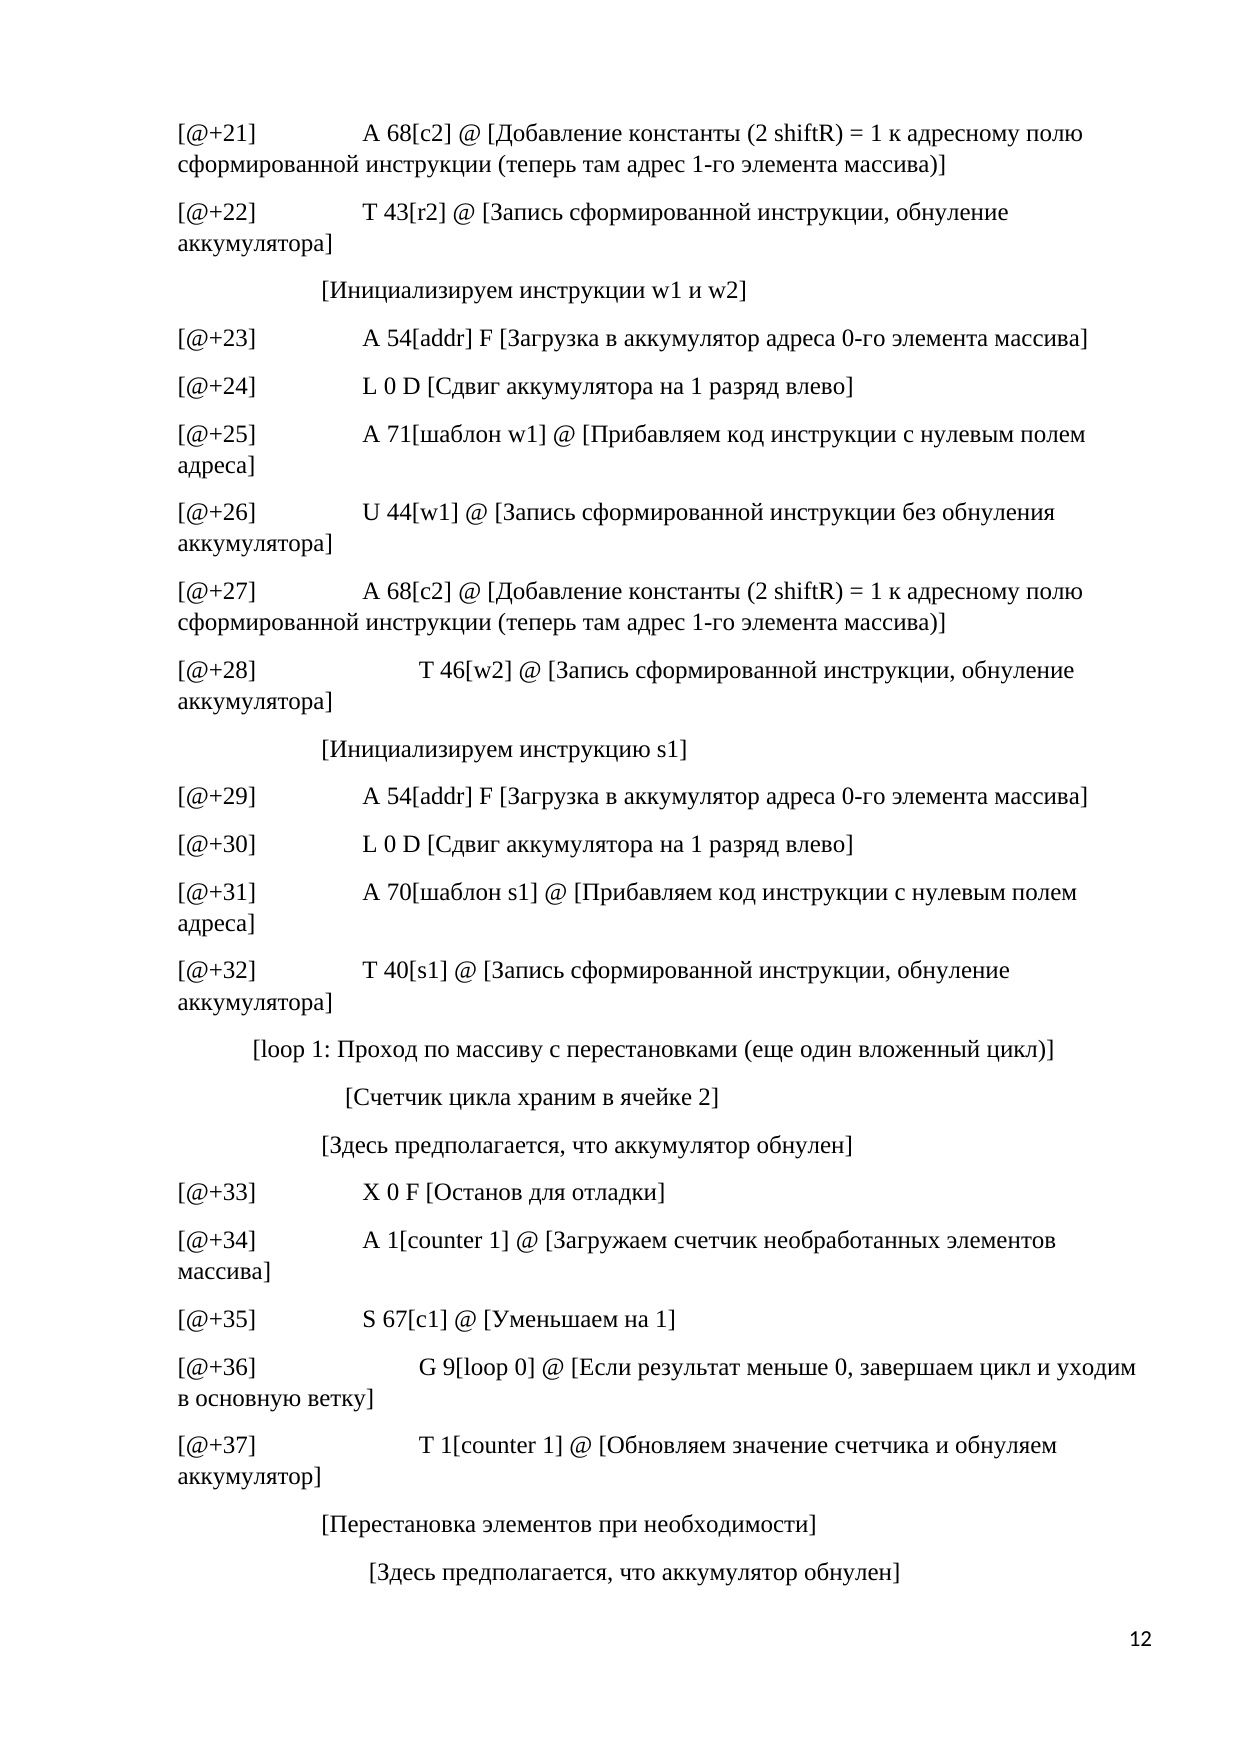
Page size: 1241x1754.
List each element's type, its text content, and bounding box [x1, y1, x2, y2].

text [@+29] A 54[addr] F [Загрузка в аккумулятор адреса 0-го элемента массива] [177, 781, 1152, 810]
text [@+37] T 1[counter 1] @ [Обновляем значение счетчика и обнуляем аккумулятор] [177, 1430, 1152, 1490]
text [@+23] A 54[addr] F [Загрузка в аккумулятор адреса 0-го элемента массива] [177, 323, 1152, 352]
text [Счетчик цикла храним в ячейке 2] [177, 1082, 1152, 1111]
text [@+21] A 68[c2] @ [Добавление константы (2 shiftR) = 1 к адресному полю сформированной инструкции (теперь там адрес 1-го элемента массива)] [177, 118, 1152, 178]
text [@+27] A 68[c2] @ [Добавление константы (2 shiftR) = 1 к адресному полю сформированной инструкции (теперь там адрес 1-го элемента массива)] [177, 576, 1152, 636]
text [@+33] X 0 F [Останов для отладки] [177, 1177, 1152, 1206]
text [@+36] G 9[loop 0] @ [Если результат меньше 0, завершаем цикл и уходим в основную ветку] [177, 1352, 1152, 1411]
text [Инициализируем инструкции w1 и w2] [177, 276, 1152, 304]
text [Здесь предполагается, что аккумулятор обнулен] [177, 1557, 1152, 1586]
text [@+28] T 46[w2] @ [Запись сформированной инструкции, обнуление аккумулятора] [177, 655, 1152, 715]
text [@+32] T 40[s1] @ [Запись сформированной инструкции, обнуление аккумулятора] [177, 956, 1152, 1015]
text [@+31] A 70[шаблон s1] @ [Прибавляем код инструкции с нулевым полем адреса] [177, 877, 1152, 937]
text [loop 1: Проход по массиву с перестановками (еще один вложенный цикл)] [177, 1034, 1152, 1063]
text [@+34] A 1[counter 1] @ [Загружаем счетчик необработанных элементов массива] [177, 1225, 1152, 1285]
text [Перестановка элементов при необходимости] [177, 1509, 1152, 1538]
text [@+24] L 0 D [Сдвиг аккумулятора на 1 разряд влево] [177, 371, 1152, 400]
text [Инициализируем инструкцию s1] [177, 734, 1152, 762]
text [@+22] T 43[r2] @ [Запись сформированной инструкции, обнуление аккумулятора] [177, 197, 1152, 257]
text [@+26] U 44[w1] @ [Запись сформированной инструкции без обнуления аккумулятора] [177, 497, 1152, 557]
text [@+35] S 67[c1] @ [Уменьшаем на 1] [177, 1304, 1152, 1333]
text [@+30] L 0 D [Сдвиг аккумулятора на 1 разряд влево] [177, 829, 1152, 858]
text [@+25] A 71[шаблон w1] @ [Прибавляем код инструкции с нулевым полем адреса] [177, 419, 1152, 478]
text [Здесь предполагается, что аккумулятор обнулен] [177, 1130, 1152, 1158]
